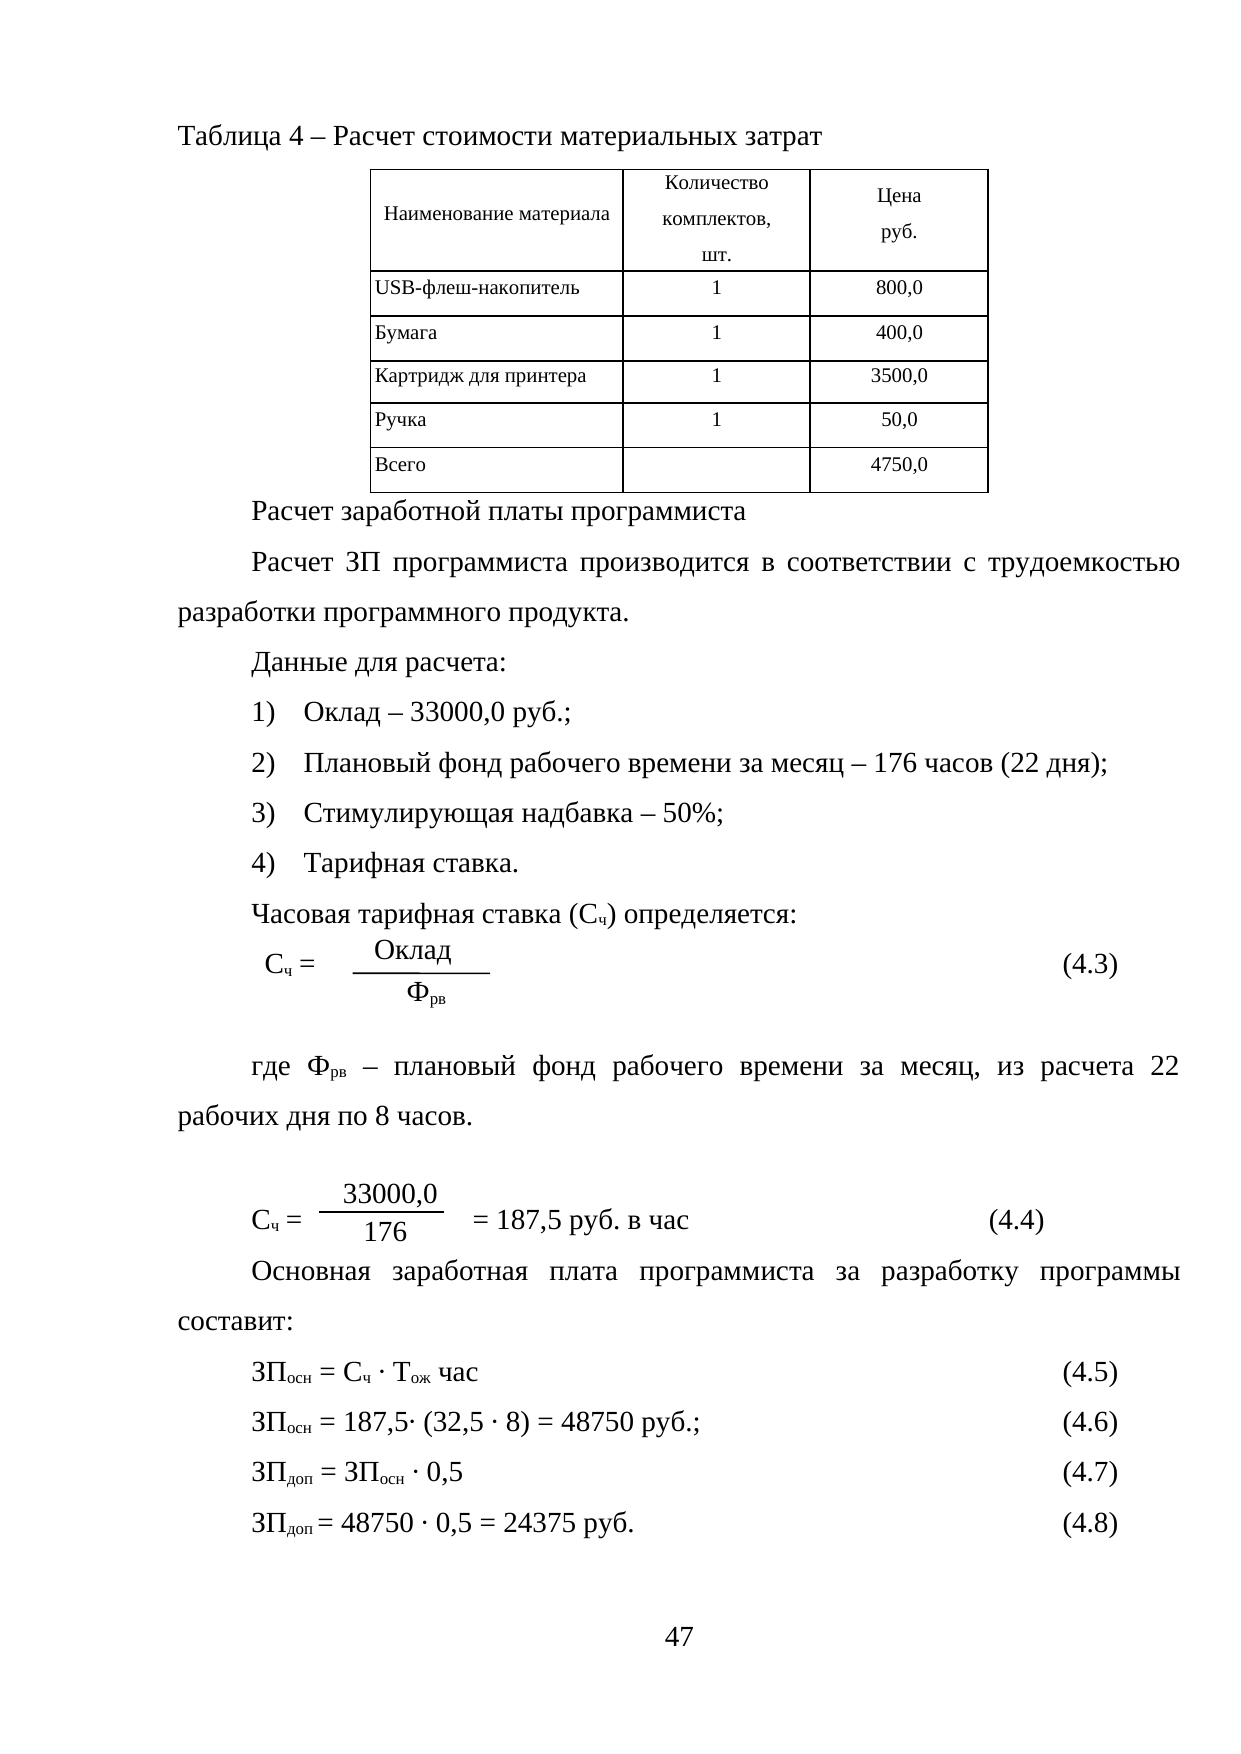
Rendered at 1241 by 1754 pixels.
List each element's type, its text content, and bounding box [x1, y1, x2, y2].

text ЗПдоп = 48750 ∙ 0,5 = 24375 руб. (4.8) [177, 1505, 1181, 1538]
table_header Цена руб. [811, 170, 987, 270]
table_cell 4750,0 [811, 448, 987, 492]
text Таблица 4 – Расчет стоимости материальных затрат [177, 118, 1181, 152]
table_cell 3500,0 [811, 362, 987, 402]
table_header Количество комплектов, шт. [624, 170, 809, 270]
table_cell 1 [624, 362, 809, 402]
table_cell 1 [624, 317, 809, 360]
text Данные для расчета: [177, 644, 1181, 678]
table_cell Ручка [371, 404, 622, 447]
list Оклад – 33000,0 руб.; [177, 694, 1181, 728]
list Стимулирующая надбавка – 50%; [177, 795, 1181, 829]
text Сч = (4.3) [177, 946, 1181, 980]
table_cell 1 [624, 272, 809, 315]
text ЗПосн = Сч ∙ Тож час (4.5) [177, 1354, 1181, 1387]
table_cell 800,0 [811, 272, 987, 315]
table_cell Бумага [371, 317, 622, 360]
text Расчет заработной платы программиста [177, 493, 1181, 527]
table_cell Всего [371, 448, 622, 492]
table_cell USB-флеш-накопитель [371, 272, 622, 315]
text Основная заработная плата программиста за разработку программы составит: [177, 1253, 1181, 1337]
text где Фрв – плановый фонд рабочего времени за месяц, из расчета 22 рабочих дня по 8 часов. [177, 1048, 1181, 1132]
table_cell 1 [624, 404, 809, 447]
text Сч = = 187,5 руб. в час (4.4) [177, 1202, 1181, 1235]
table_cell [624, 448, 809, 492]
text ЗПдоп = ЗПосн ∙ 0,5 (4.7) [177, 1454, 1181, 1488]
list Тарифная ставка. [177, 846, 1181, 879]
table_header Наименование материала [371, 170, 622, 270]
text ЗПосн = 187,5∙ (32,5 ∙ 8) = 48750 руб.; (4.6) [177, 1404, 1181, 1438]
text Расчет ЗП программиста производится в соответствии с трудоемкостью разработки программного продукта. [177, 544, 1181, 627]
list Плановый фонд рабочего времени за месяц – 176 часов (22 дня); [177, 745, 1181, 778]
table_cell 400,0 [811, 317, 987, 360]
table_cell 50,0 [811, 404, 987, 447]
text Часовая тарифная ставка (Сч) определяется: [177, 896, 1181, 929]
table_cell Картридж для принтера [371, 362, 622, 402]
